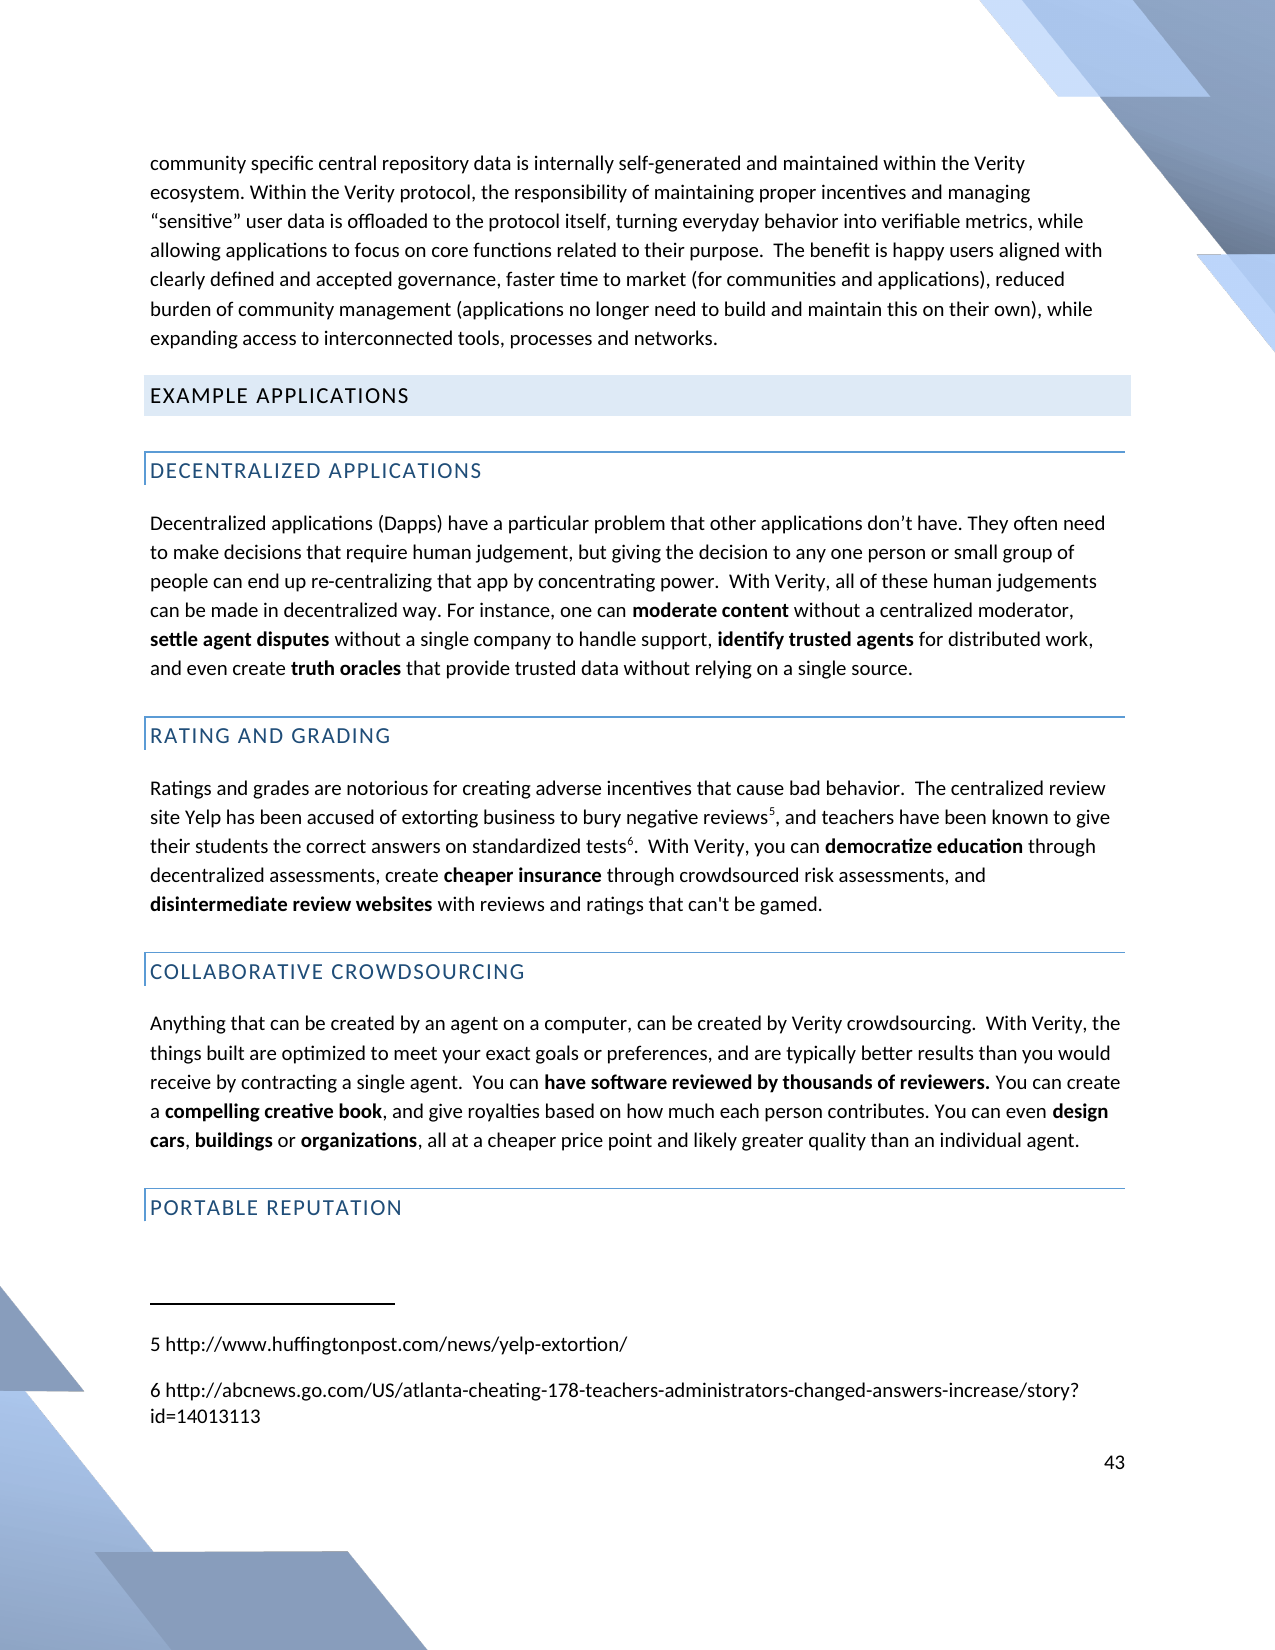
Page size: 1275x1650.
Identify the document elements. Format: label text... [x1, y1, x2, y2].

subtitle Rating and Grading [146, 718, 1125, 750]
text Ratings and grades are notorious for creating adverse incentives that cause bad behavior. The centralized review site Yelp has been accused of extorting business to bury negative reviews, and teachers have been known to give their students the correct answers on standardized tests. With Verity, you can democratize education through decentralized assessments, create cheaper insurance through crowdsourced risk assessments, and disintermediate review websites with reviews and ratings that can't be gamed. [150, 775, 1125, 917]
text Anything that can be created by an agent on a computer, can be created by Verity crowdsourcing. With Verity, the things built are optimized to meet your exact goals or preferences, and are typically better results than you would receive by contracting a single agent. You can have software reviewed by thousands of reviewers. You can create a compelling creative book, and give royalties based on how much each person contributes. You can even design cars, buildings or organizations, all at a cheaper price point and likely greater quality than an individual agent. [150, 1011, 1125, 1153]
subtitle Example Applications [150, 381, 1125, 409]
subtitle Portable Reputation [146, 1189, 1125, 1221]
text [150, 150, 1125, 350]
text Decentralized applications (Dapps) have a particular problem that other applications don’t have. They often need to make decisions that require human judgement, but giving the decision to any one person or small group of people can end up re-centralizing that app by concentrating power. With Verity, all of these human judgements can be made in decentralized way. For instance, one can moderate content without a centralized moderator, settle agent disputes without a single company to handle support, identify trusted agents for distributed work, and even create truth oracles that provide trusted data without relying on a single source. [150, 510, 1125, 681]
subtitle Decentralized Applications [146, 453, 1125, 485]
subtitle Collaborative Crowdsourcing [146, 953, 1125, 986]
